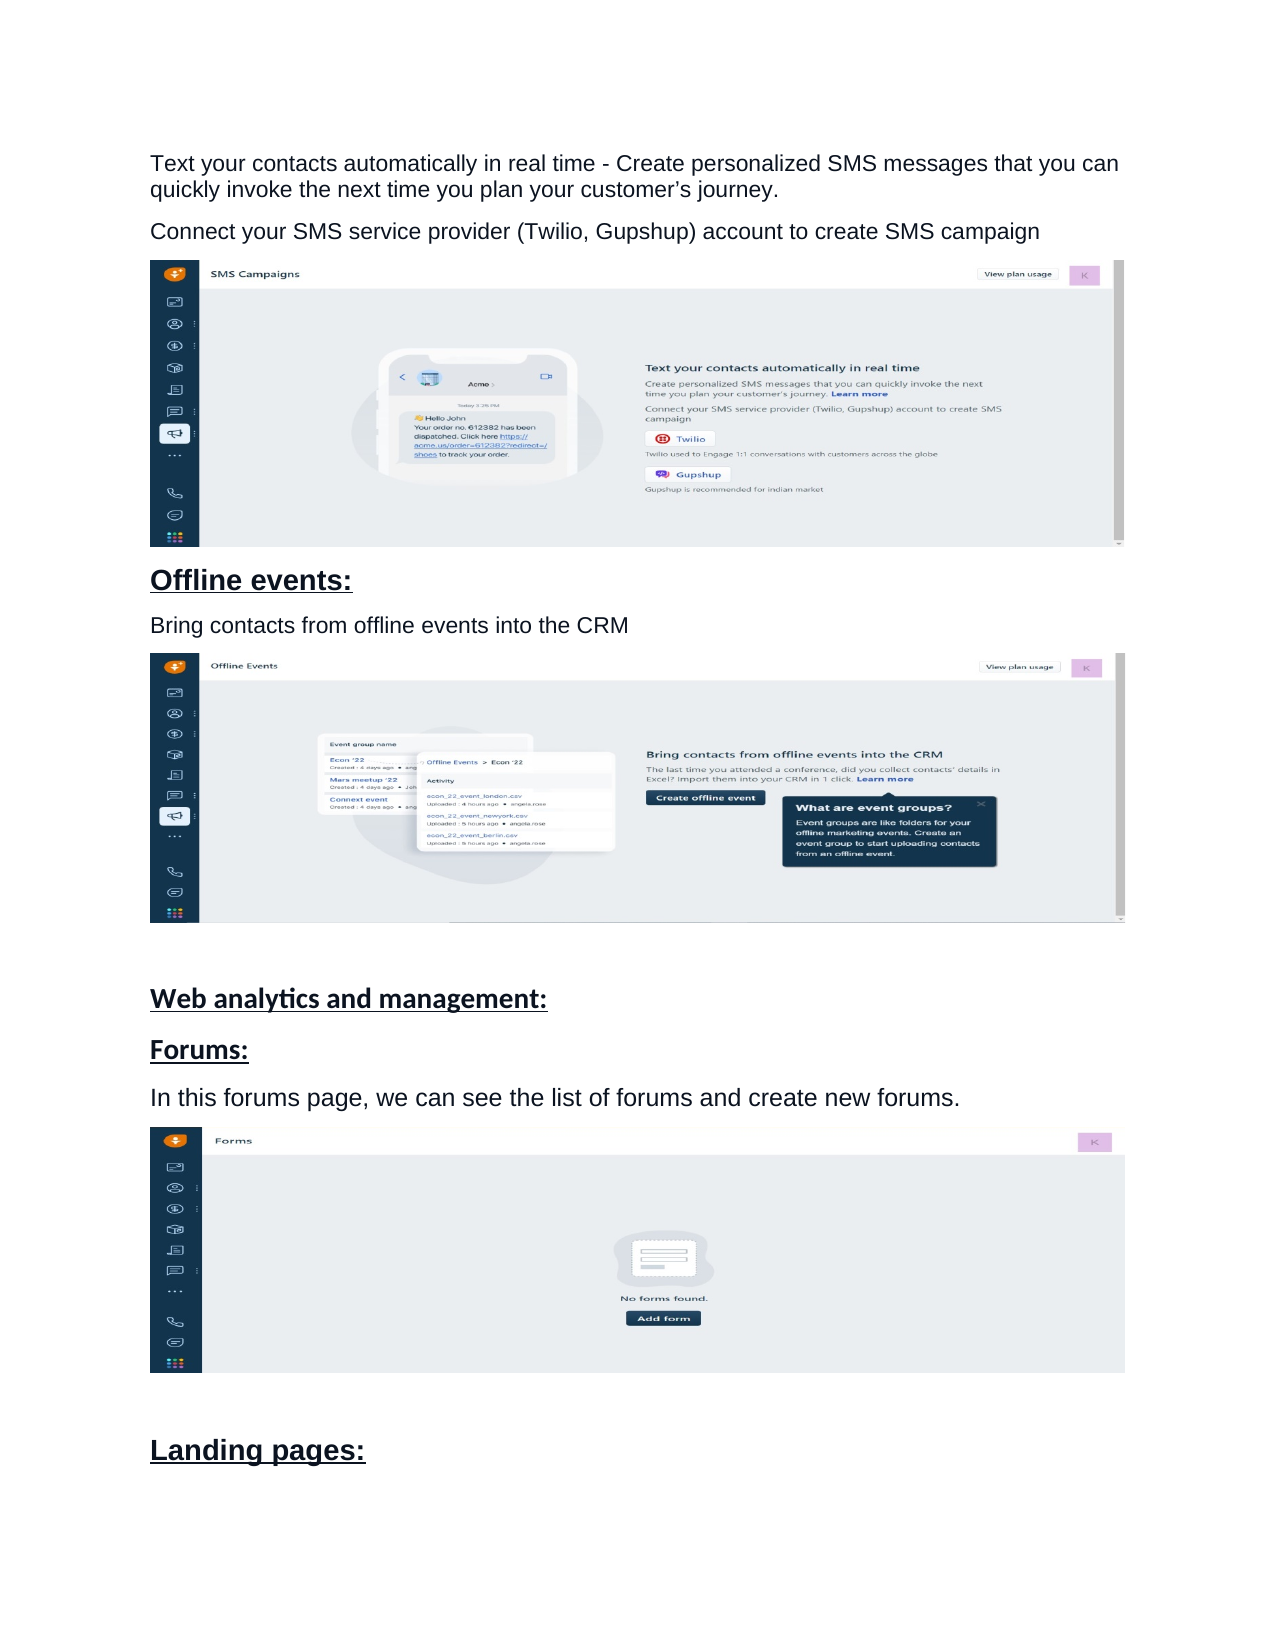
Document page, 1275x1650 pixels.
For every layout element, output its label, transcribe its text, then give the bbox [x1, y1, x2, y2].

subtitle Landing pages: [150, 1433, 1125, 1466]
subtitle Bring contacts from offline events into the CRM [150, 612, 1125, 638]
subtitle Forums: [150, 1031, 1125, 1067]
picture [150, 1127, 1125, 1373]
subtitle Web analytics and management: [150, 980, 1125, 1016]
subtitle Text your contacts automatically in real time - Create personalized SMS messages that you can quickly invoke the next time you plan your customer’s journey. [150, 150, 1125, 203]
picture [150, 653, 1125, 923]
picture [150, 260, 1125, 547]
subtitle Connect your SMS service provider (Twilio, Gupshup) account to create SMS campaign [150, 218, 1125, 245]
subtitle In this forums page, we can see the list of forums and create new forums. [150, 1083, 1125, 1111]
subtitle Offline events: [150, 563, 1125, 596]
